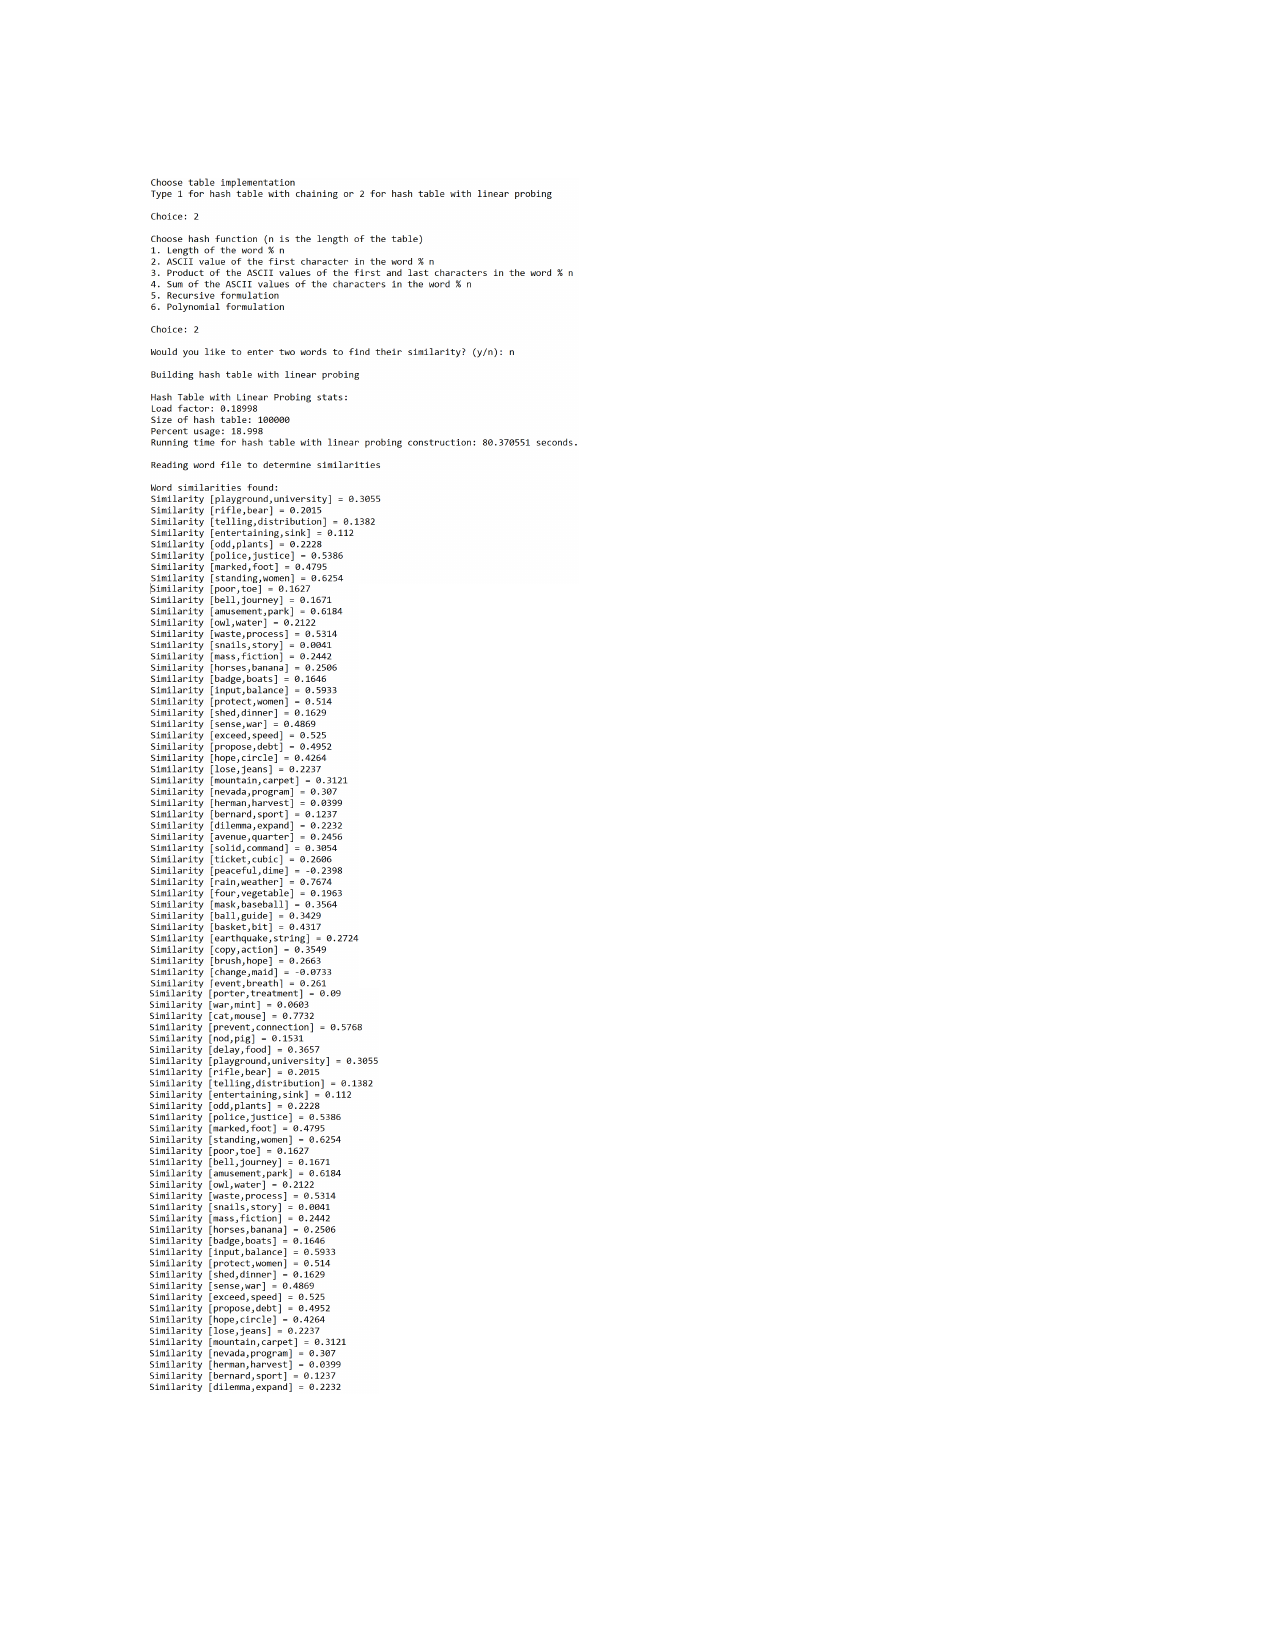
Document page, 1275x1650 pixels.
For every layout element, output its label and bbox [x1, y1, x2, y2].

picture [150, 178, 580, 1394]
